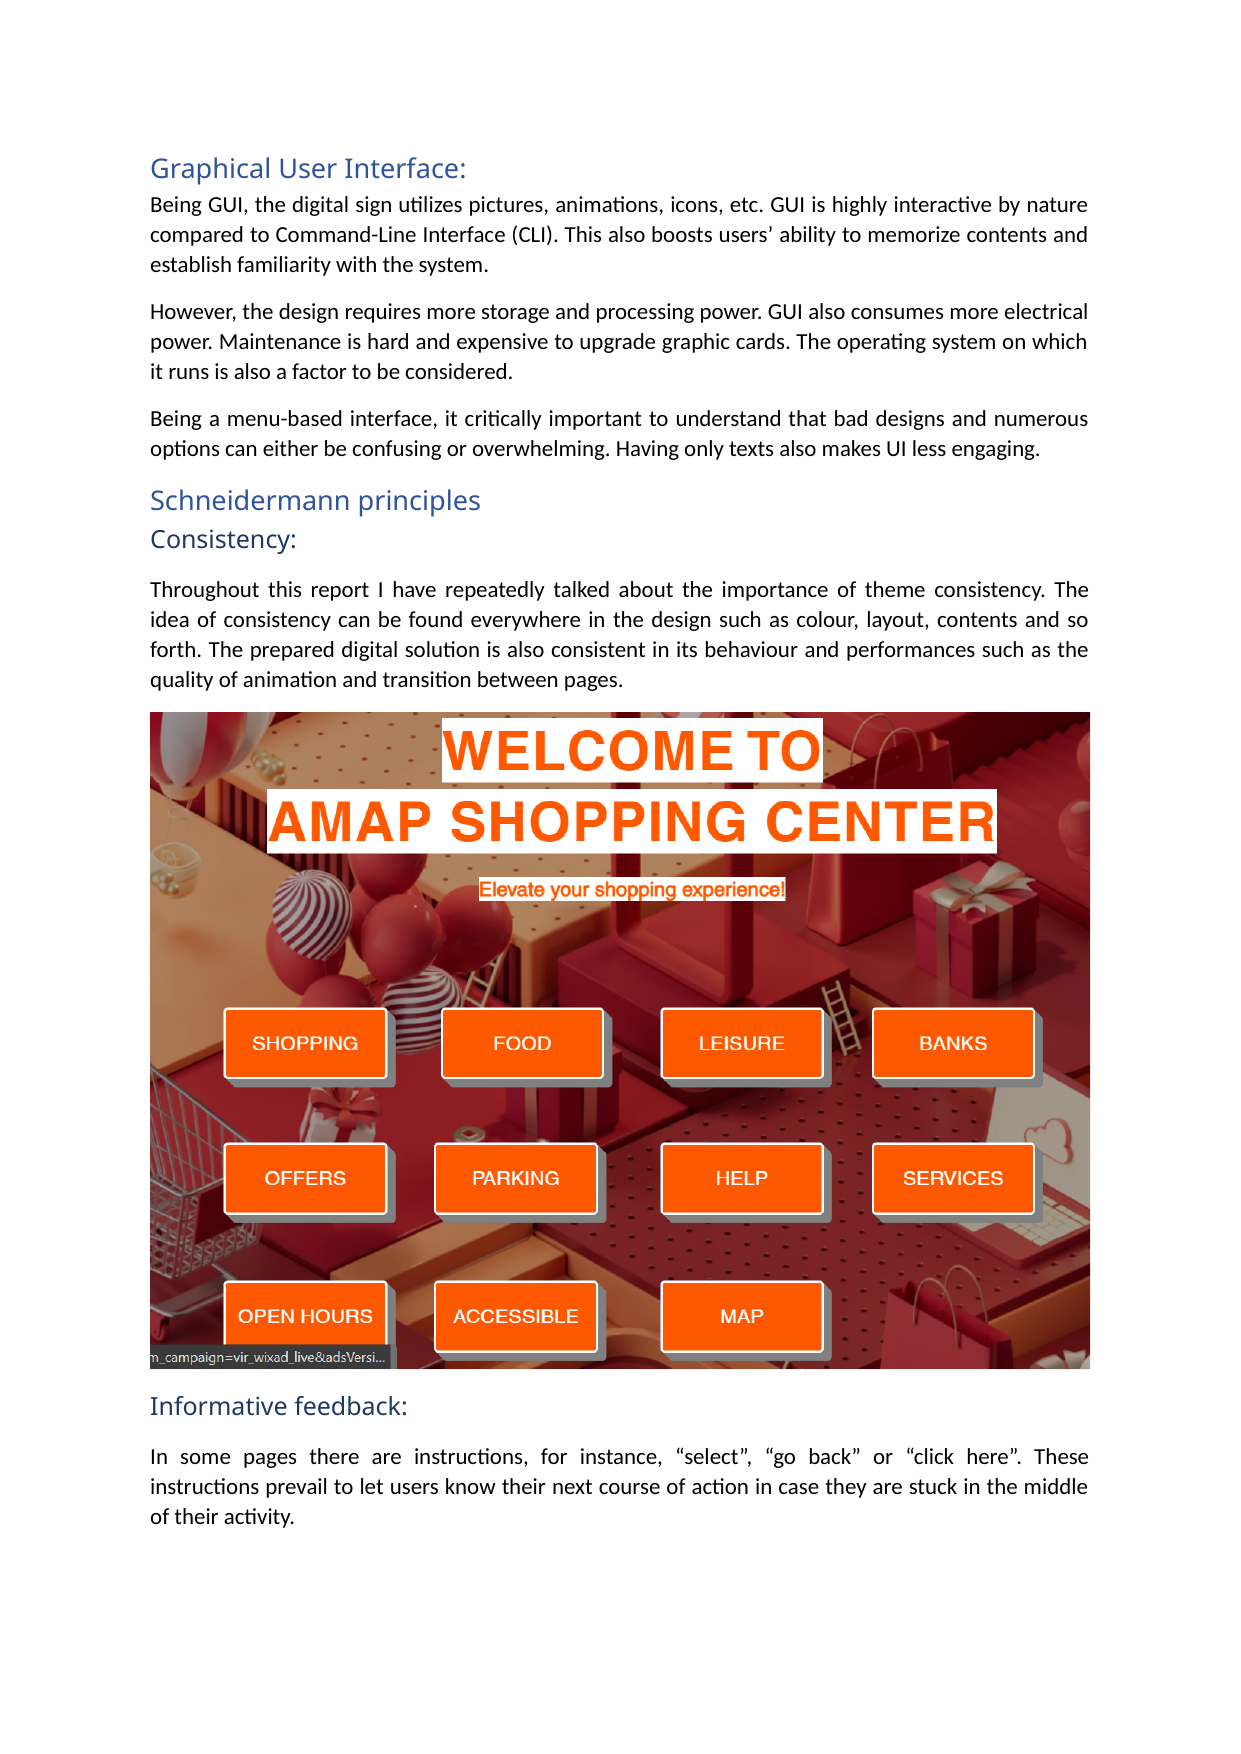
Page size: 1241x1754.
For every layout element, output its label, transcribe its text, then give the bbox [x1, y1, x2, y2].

text Throughout this report I have repeatedly talked about the importance of theme consistency. The idea of consistency can be found everywhere in the design such as colour, layout, contents and so forth. The prepared digital solution is also consistent in its behaviour and performances such as the quality of animation and transition between pages. [150, 575, 1090, 693]
text Consistency: [150, 521, 1090, 555]
text In some pages there are instructions, for instance, “select”, “go back” or “click here”. These instructions prevail to let users know their next course of action in case they are stuck in the middle of their activity. [150, 1442, 1090, 1530]
text Informative feedback: [150, 1388, 1090, 1423]
subtitle Schneidermann principles [150, 481, 1090, 518]
text Being GUI, the digital sign utilizes pictures, animations, icons, etc. GUI is highly interactive by nature compared to Command-Line Interface (CLI). This also boosts users’ ability to memorize contents and establish familiarity with the system. [150, 190, 1090, 278]
text Being a menu-based interface, it critically important to understand that bad designs and numerous options can either be confusing or overwhelming. Having only texts also makes UI less engaging. [150, 404, 1090, 463]
text However, the design requires more storage and processing power. GUI also consumes more electrical power. Maintenance is hard and expensive to upgrade graphic cards. The operating system on which it runs is also a factor to be considered. [150, 297, 1090, 386]
subtitle Graphical User Interface: [150, 150, 1090, 187]
picture [150, 712, 1091, 1370]
